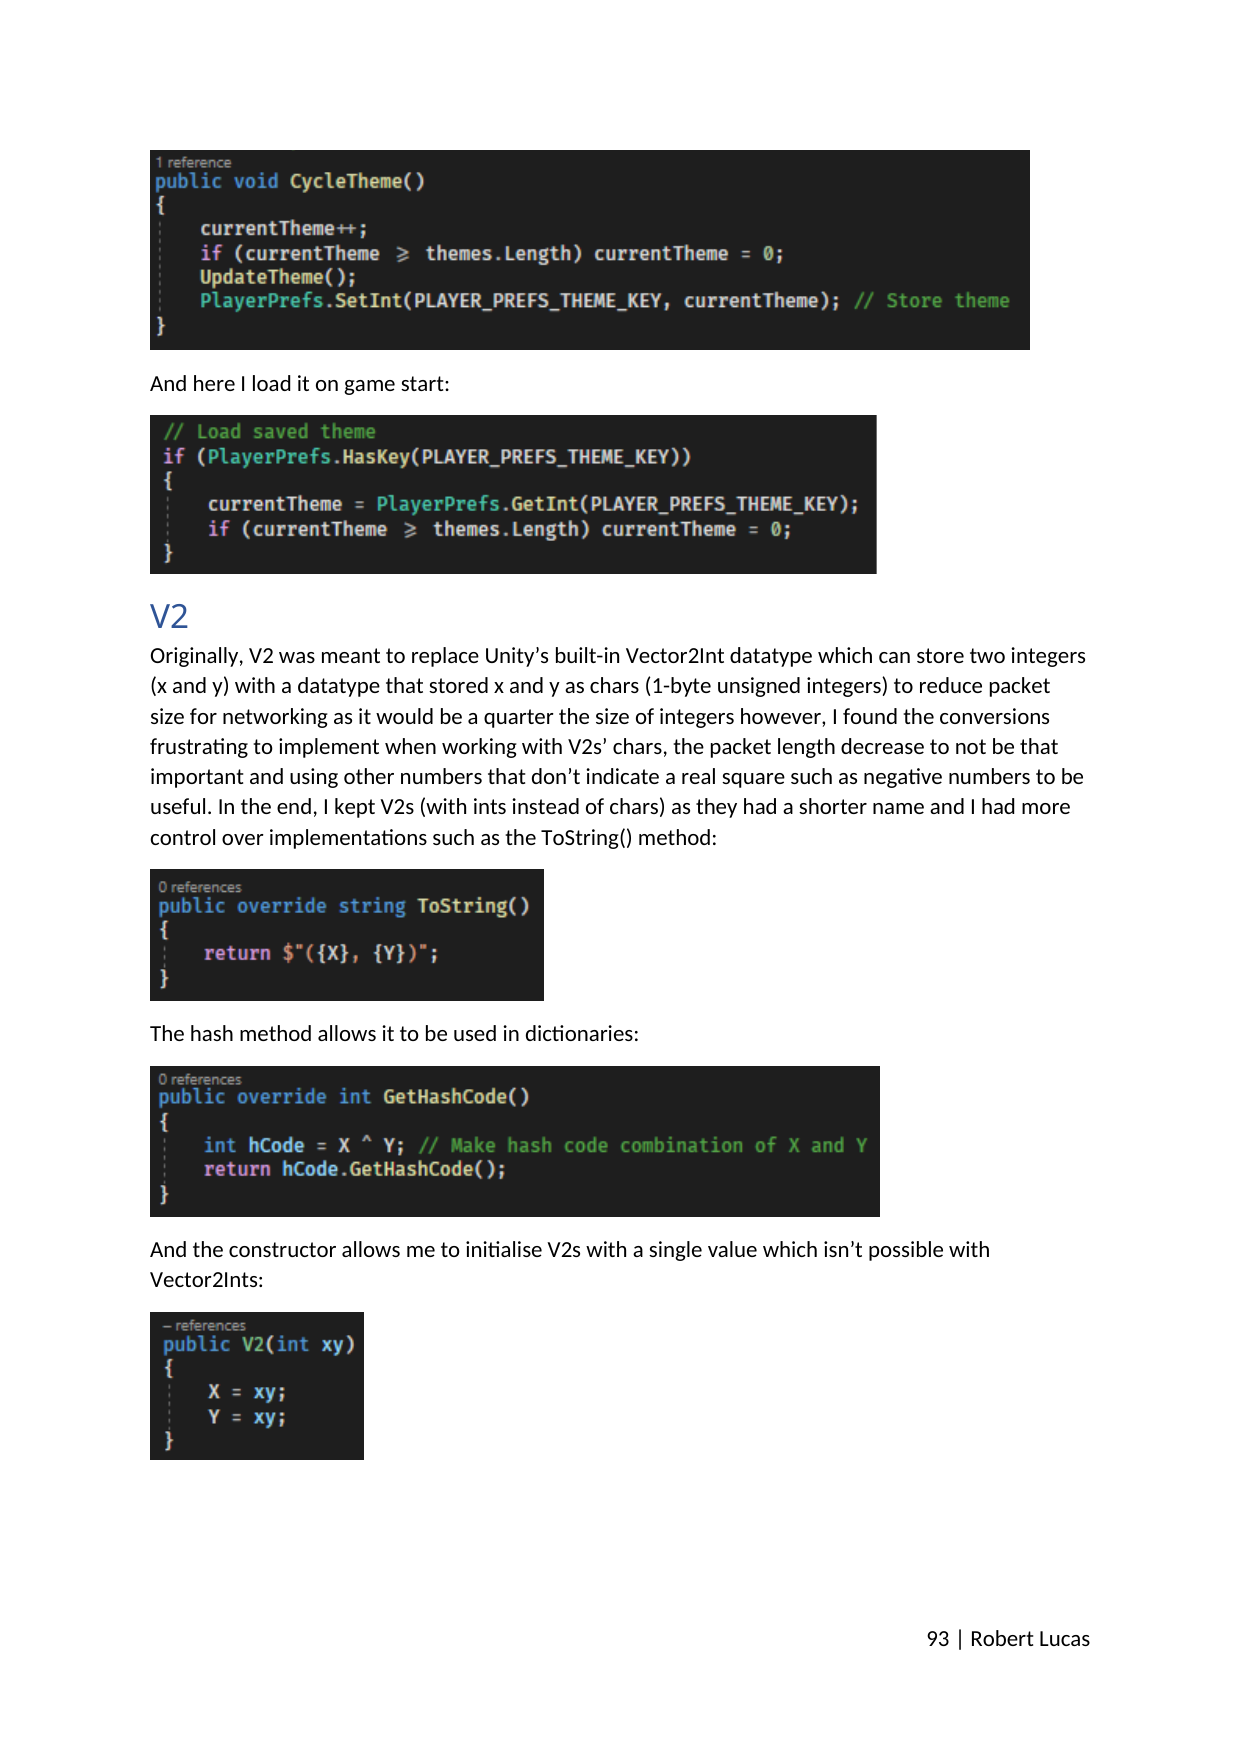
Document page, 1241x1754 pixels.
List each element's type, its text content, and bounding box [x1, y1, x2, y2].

text The hash method allows it to be used in dictionaries: [150, 1019, 1090, 1048]
picture [150, 1066, 880, 1217]
picture [150, 150, 1030, 350]
picture [150, 869, 544, 1001]
text And here I load it on game start: [150, 369, 1090, 397]
picture [150, 1312, 364, 1460]
picture [150, 415, 877, 574]
subtitle V2 [150, 592, 1090, 638]
text And the constructor allows me to initialise V2s with a single value which isn’t possible with Vector2Ints: [150, 1235, 1090, 1293]
text Originally, V2 was meant to replace Unity’s built-in Vector2Int datatype which can store two integers (x and y) with a datatype that stored x and y as chars (1-byte unsigned integers) to reduce packet size for networking as it would be a quarter the size of integers however, I found the conversions frustrating to implement when working with V2s’ chars, the packet length decrease to not be that important and using other numbers that don’t indicate a real square such as negative numbers to be useful. In the end, I kept V2s (with ints instead of chars) as they had a shorter name and I had more control over implementations such as the ToString() method: [150, 641, 1090, 851]
